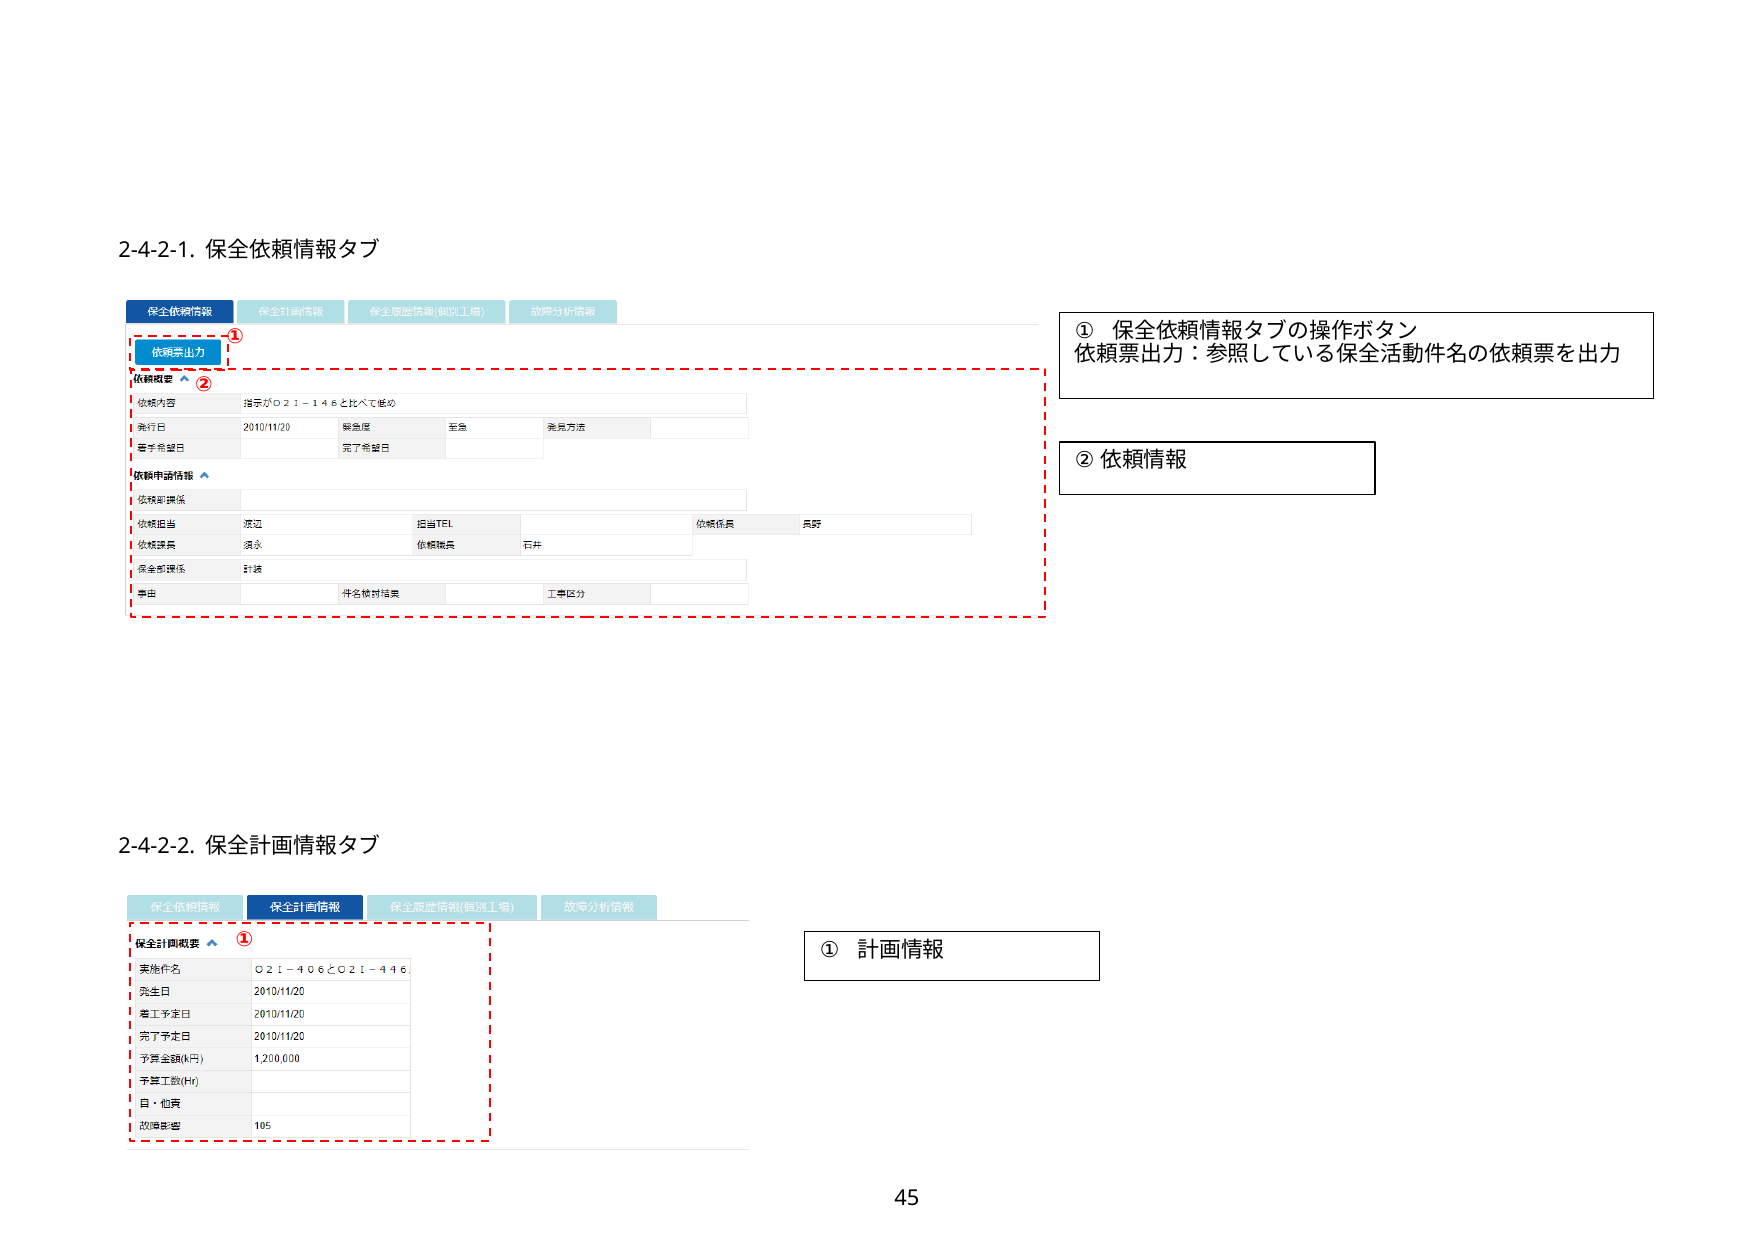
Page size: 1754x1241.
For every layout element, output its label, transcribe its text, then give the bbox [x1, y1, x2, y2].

subtitle 保全依頼情報タブ [118, 218, 1695, 277]
subtitle 保全計画情報タブ [118, 814, 1695, 873]
picture [126, 892, 750, 1156]
picture [122, 297, 1039, 623]
